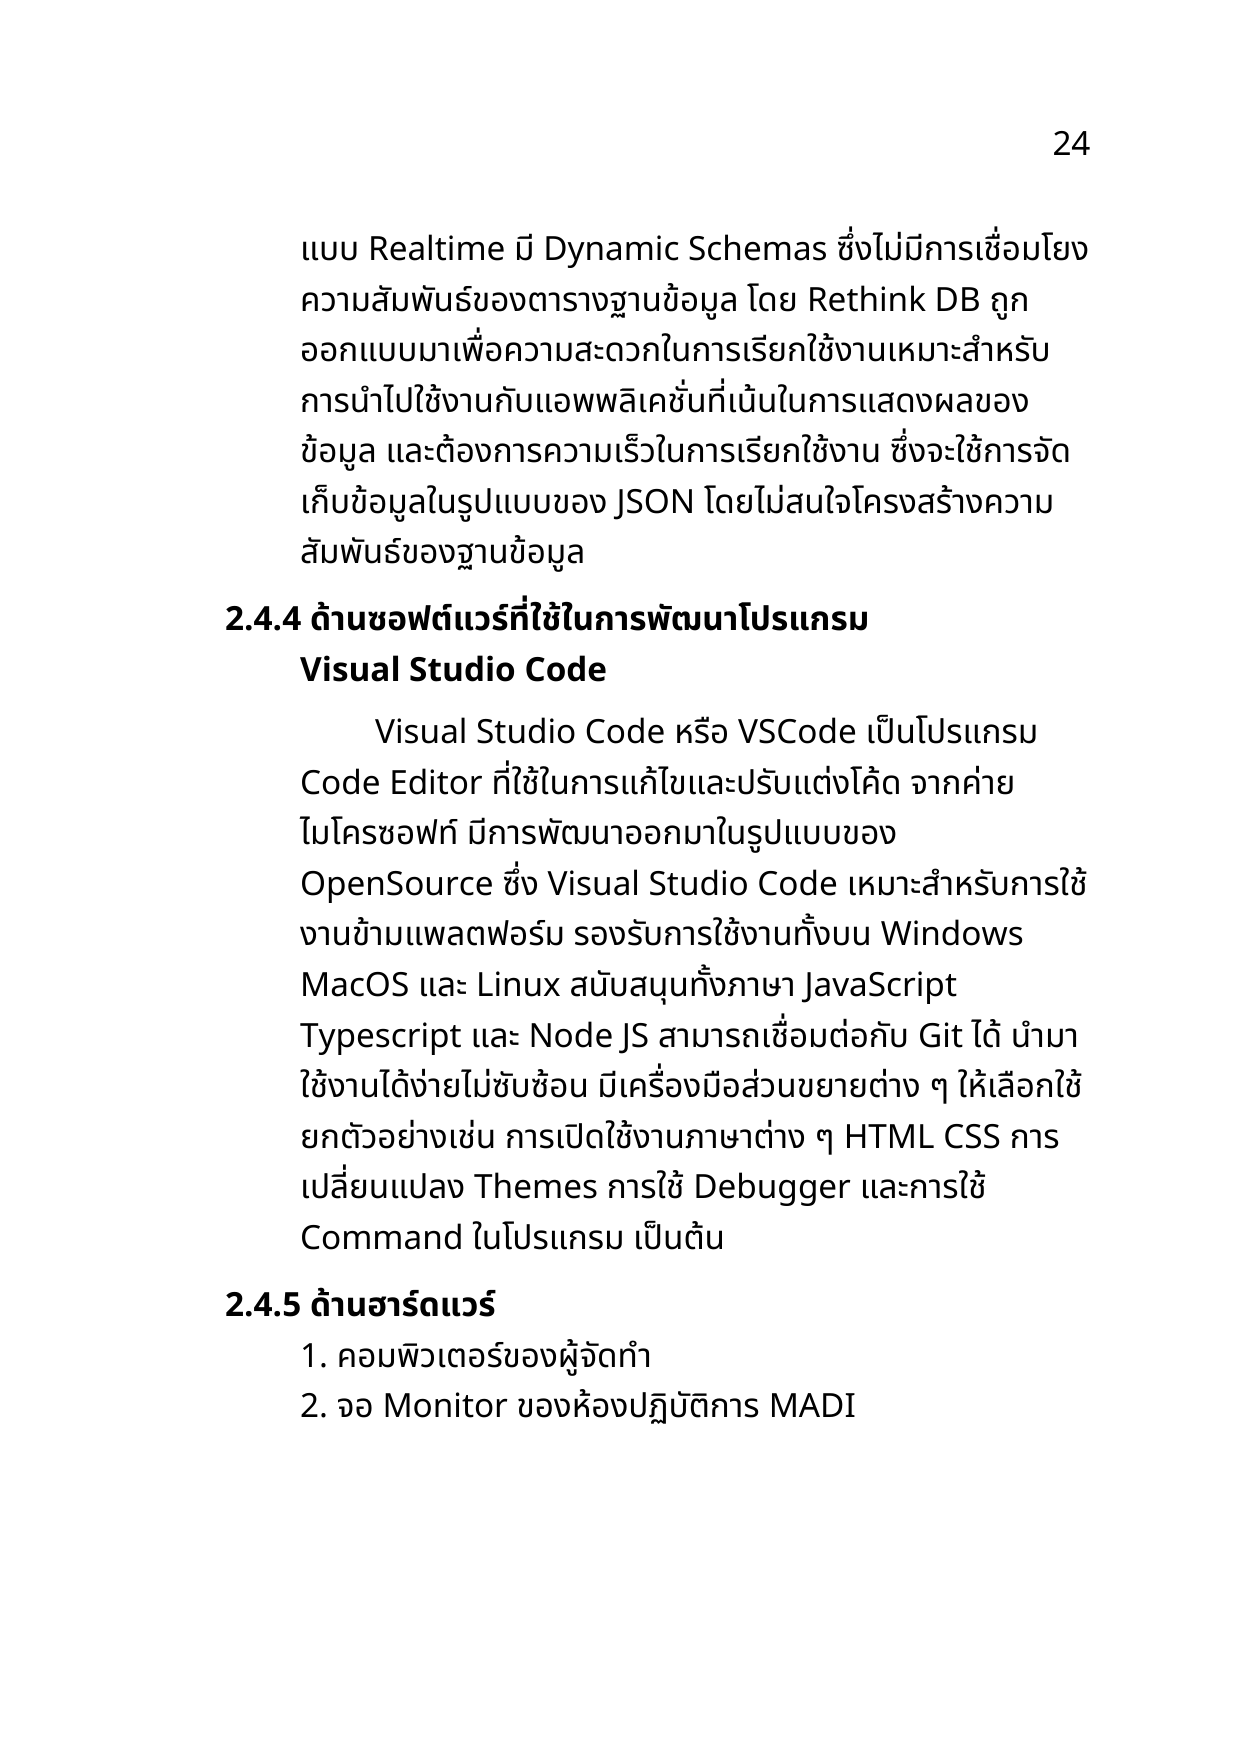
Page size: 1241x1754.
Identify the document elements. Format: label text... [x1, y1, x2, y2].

text 2.4.5 ด้านฮาร์ดแวร์ [225, 1281, 1090, 1332]
text Visual Studio Code หรือ VSCode เป็นโปรแกรม Code Editor ที่ใช้ในการแก้ไขและปรับแต่งโค้ด จากค่ายไมโครซอฟท์ มีการพัฒนาออกมาในรูปแบบของ OpenSource ซึ่ง Visual Studio Code เหมาะสำหรับการใช้งานข้ามแพลตฟอร์ม รองรับการใช้งานทั้งบน Windows MacOS และ Linux สนับสนุนทั้งภาษา JavaScript Typescript และ Node JS สามารถเชื่อมต่อกับ Git ได้ นำมาใช้งานได้ง่ายไม่ซับซ้อน มีเครื่องมือส่วนขยายต่าง ๆ ให้เลือกใช้ ยกตัวอย่างเช่น การเปิดใช้งานภาษาต่าง ๆ HTML CSS การเปลี่ยนแปลง Themes การใช้ Debugger และการใช้ Command ในโปรแกรม เป็นต้น [300, 708, 1090, 1264]
list 2. จอ Monitor ของห้องปฏิบัติการ MADI [225, 1382, 1090, 1433]
text Visual Studio Code [225, 646, 1090, 691]
text 2.4.4 ด้านซอฟต์แวร์ที่ใช้ในการพัฒนาโปรแกรม [225, 595, 1090, 646]
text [300, 225, 1090, 578]
list 1. คอมพิวเตอร์ของผู้จัดทำ [225, 1332, 1090, 1382]
